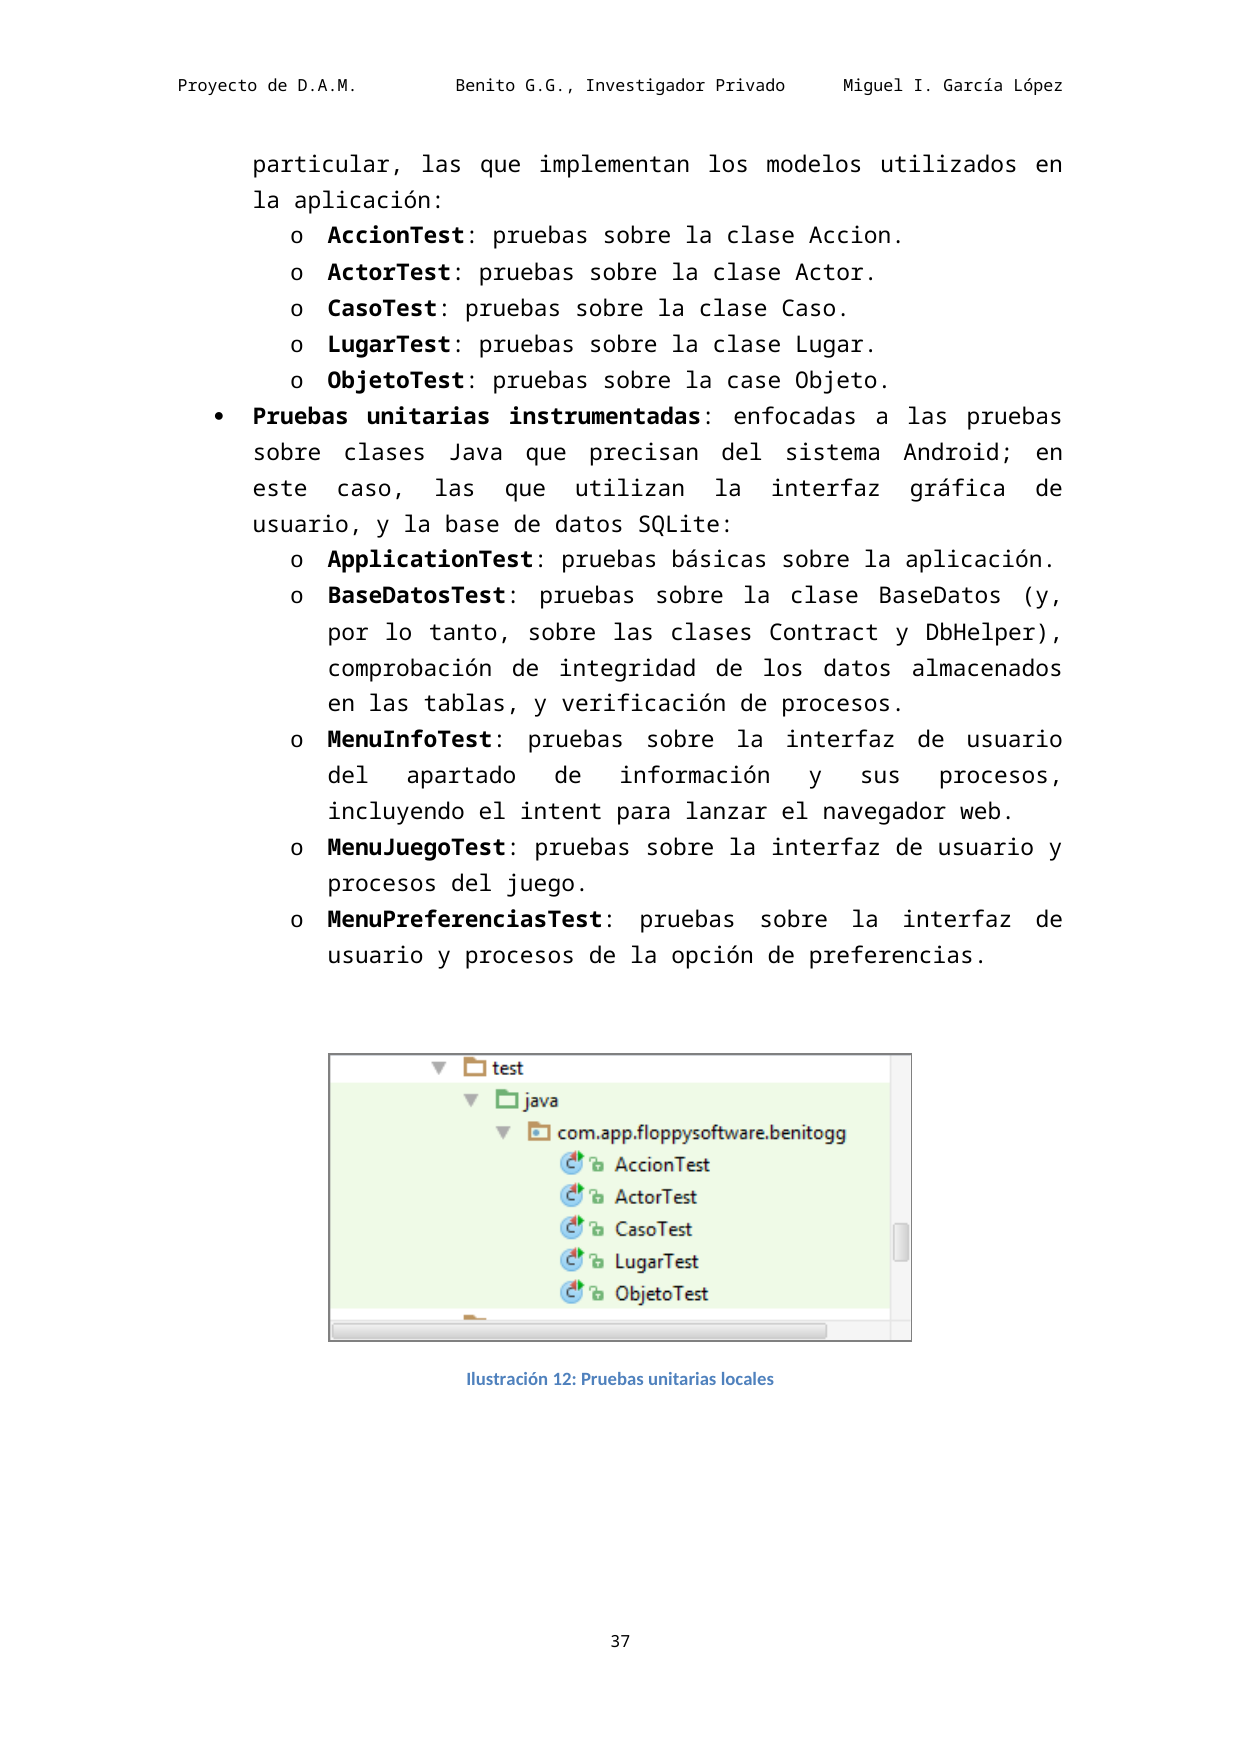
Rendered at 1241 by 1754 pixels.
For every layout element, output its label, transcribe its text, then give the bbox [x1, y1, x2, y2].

list MenuJuegoTest: pruebas sobre la interfaz de usuario y procesos del juego. [290, 831, 1063, 898]
list ActorTest: pruebas sobre la clase Actor. [290, 256, 1063, 287]
list ApplicationTest: pruebas básicas sobre la aplicación. [290, 543, 1063, 575]
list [215, 148, 1063, 215]
list MenuPreferenciasTest: pruebas sobre la interfaz de usuario y procesos de la opción de preferencias. [290, 903, 1063, 971]
list BaseDatosTest: pruebas sobre la clase BaseDatos (y, por lo tanto, sobre las clases Contract y DbHelper), comprobación de integridad de los datos almacenados en las tablas, y verificación de procesos. [290, 579, 1063, 719]
list MenuInfoTest: pruebas sobre la interfaz de usuario del apartado de información y sus procesos, incluyendo el intent para lanzar el navegador web. [290, 723, 1063, 827]
list AccionTest: pruebas sobre la clase Accion. [290, 219, 1063, 251]
list ObjetoTest: pruebas sobre la case Objeto. [290, 364, 1063, 395]
list Pruebas unitarias instrumentadas: enfocadas a las pruebas sobre clases Java que precisan del sistema Android; en este caso, las que utilizan la interfaz gráfica de usuario, y la base de datos SQLite: [215, 400, 1063, 539]
list LugarTest: pruebas sobre la clase Lugar. [290, 328, 1063, 359]
list CasoTest: pruebas sobre la clase Caso. [290, 292, 1063, 323]
